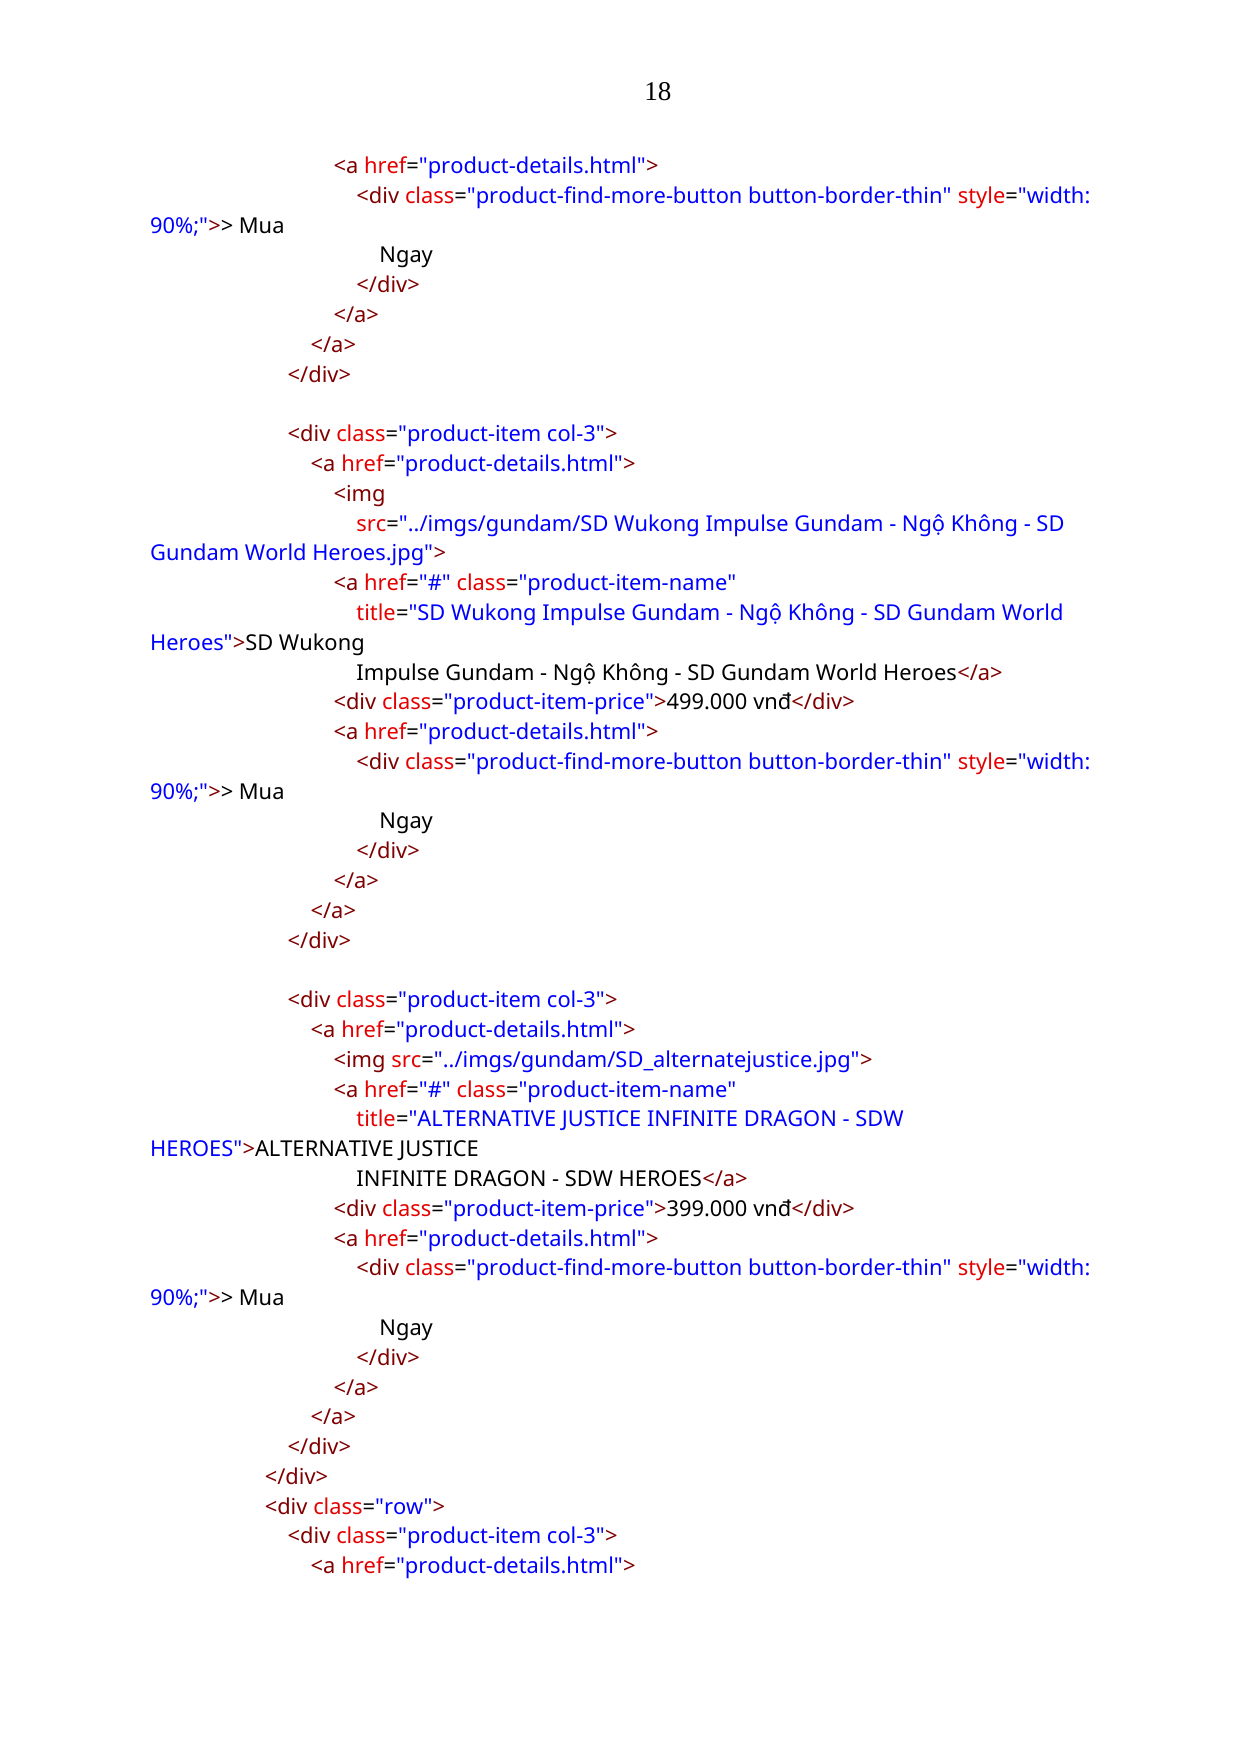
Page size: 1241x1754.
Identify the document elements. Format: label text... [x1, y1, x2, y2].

text </a> [150, 895, 1090, 924]
text <div class="product-item col-3"> [150, 1520, 1090, 1550]
text <div class="product-item-price">399.000 vnđ</div> [150, 1193, 1090, 1222]
text <div class="product-find-more-button button-border-thin" style="width: 90%;">> Mua [150, 180, 1090, 239]
text Ngay [150, 239, 1090, 269]
text </a> [150, 1371, 1090, 1401]
text </div> [150, 269, 1090, 299]
text Ngay [150, 805, 1090, 835]
text </div> [150, 924, 1090, 954]
text </a> [150, 329, 1090, 358]
text <div class="product-item col-3"> [150, 418, 1090, 448]
text </a> [150, 1401, 1090, 1431]
text <a href="product-details.html"> [150, 1014, 1090, 1044]
text </div> [150, 1431, 1090, 1461]
text <img [150, 478, 1090, 507]
text INFINITE DRAGON - SDW HEROES</a> [150, 1163, 1090, 1193]
text Ngay [150, 1312, 1090, 1342]
text <a href="product-details.html"> [150, 1550, 1090, 1580]
text <div class="product-item-price">499.000 vnđ</div> [150, 686, 1090, 716]
text <div class="row"> [150, 1491, 1090, 1520]
text </div> [150, 1461, 1090, 1491]
text <a href="#" class="product-item-name" [150, 567, 1090, 597]
text <div class="product-find-more-button button-border-thin" style="width: 90%;">> Mua [150, 1252, 1090, 1312]
text <img src="../imgs/gundam/SD_alternatejustice.jpg"> [150, 1044, 1090, 1073]
text <div class="product-item col-3"> [150, 984, 1090, 1014]
text src="../imgs/gundam/SD Wukong Impulse Gundam - Ngộ Không - SD Gundam World Heroes.jpg"> [150, 507, 1090, 567]
text <a href="#" class="product-item-name" [150, 1073, 1090, 1103]
text <div class="product-find-more-button button-border-thin" style="width: 90%;">> Mua [150, 746, 1090, 805]
text </a> [150, 865, 1090, 895]
text </div> [150, 358, 1090, 388]
text <a href="product-details.html"> [150, 1222, 1090, 1252]
text Impulse Gundam - Ngộ Không - SD Gundam World Heroes</a> [150, 656, 1090, 686]
text </div> [150, 835, 1090, 865]
text <a href="product-details.html"> [150, 150, 1090, 180]
text </a> [150, 299, 1090, 329]
text </div> [150, 1342, 1090, 1371]
text <a href="product-details.html"> [150, 716, 1090, 746]
text title="ALTERNATIVE JUSTICE INFINITE DRAGON - SDW HEROES">ALTERNATIVE JUSTICE [150, 1103, 1090, 1163]
text <a href="product-details.html"> [150, 448, 1090, 478]
text title="SD Wukong Impulse Gundam - Ngộ Không - SD Gundam World Heroes">SD Wukong [150, 597, 1090, 656]
